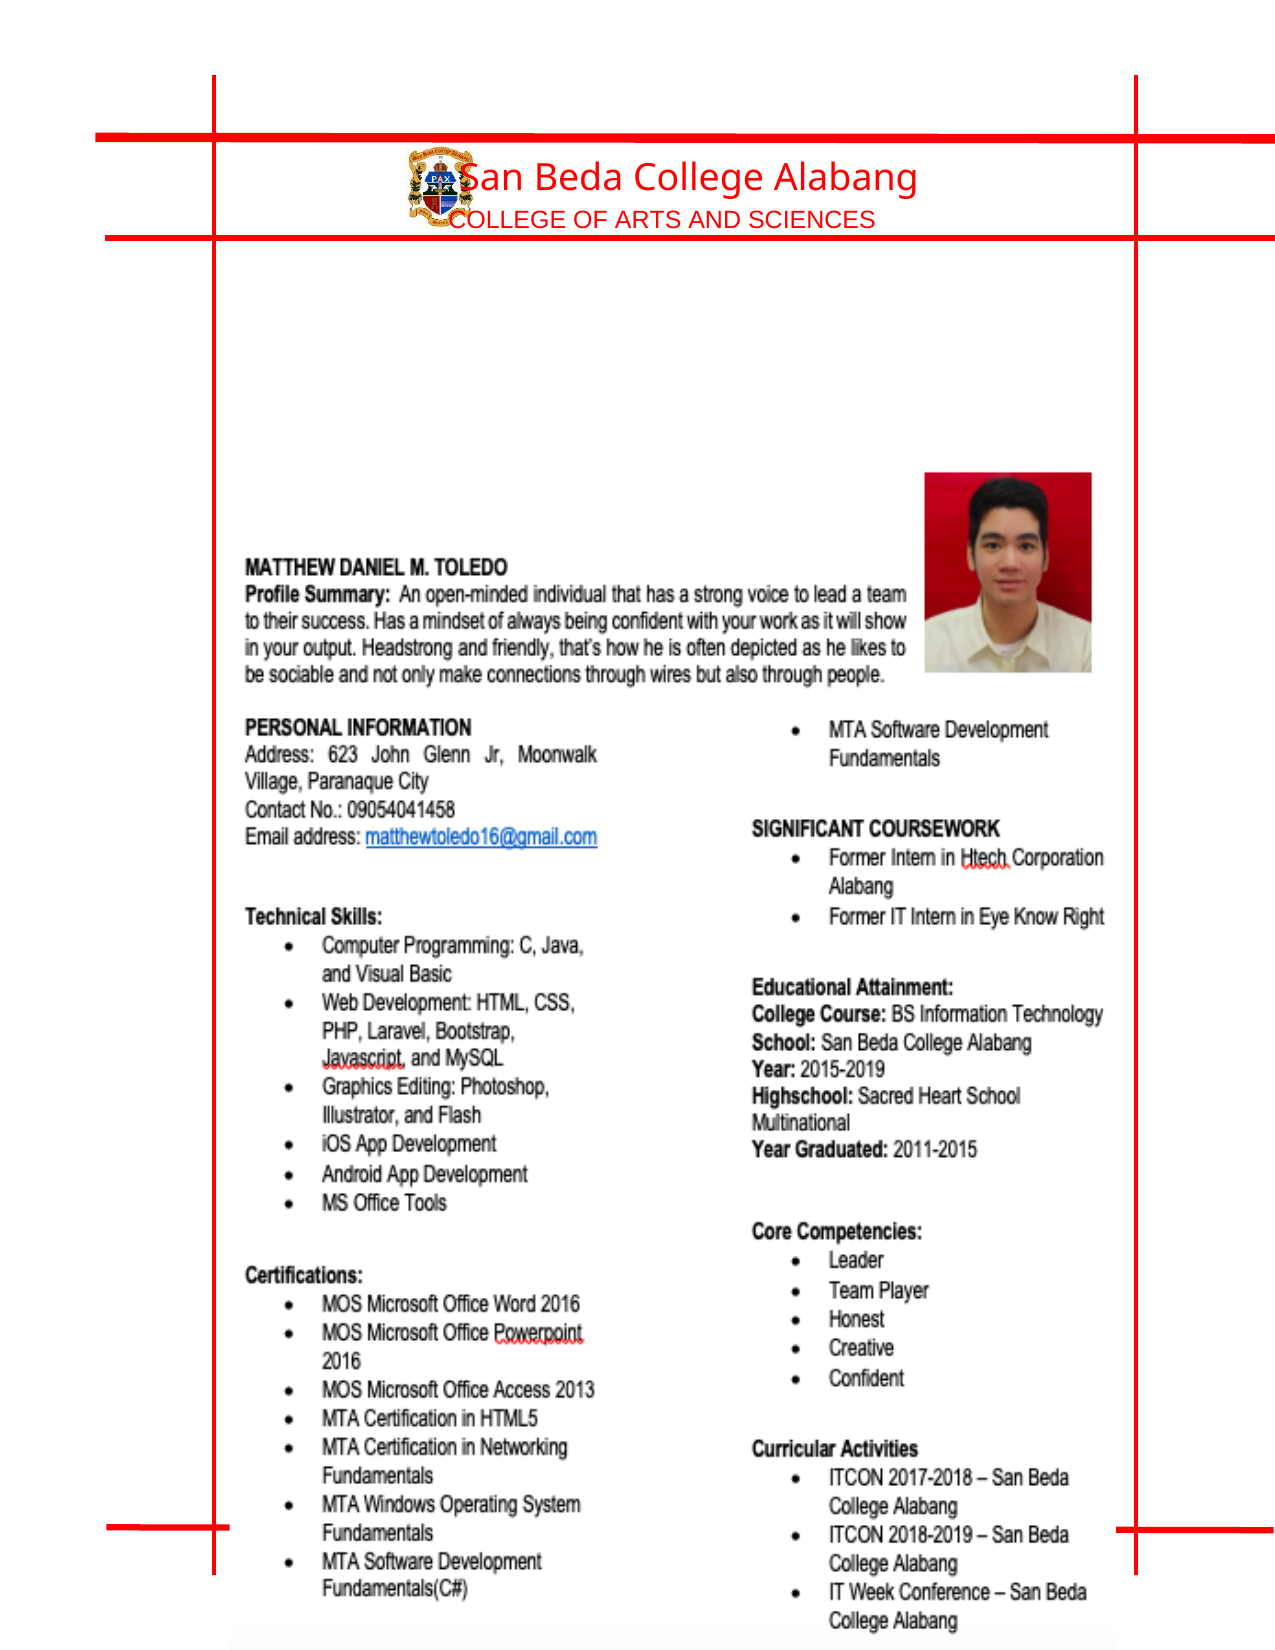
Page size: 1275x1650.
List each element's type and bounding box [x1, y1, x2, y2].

picture [216, 143, 1134, 264]
picture [1138, 147, 1275, 264]
picture [229, 448, 1116, 1650]
picture [102, 147, 212, 264]
